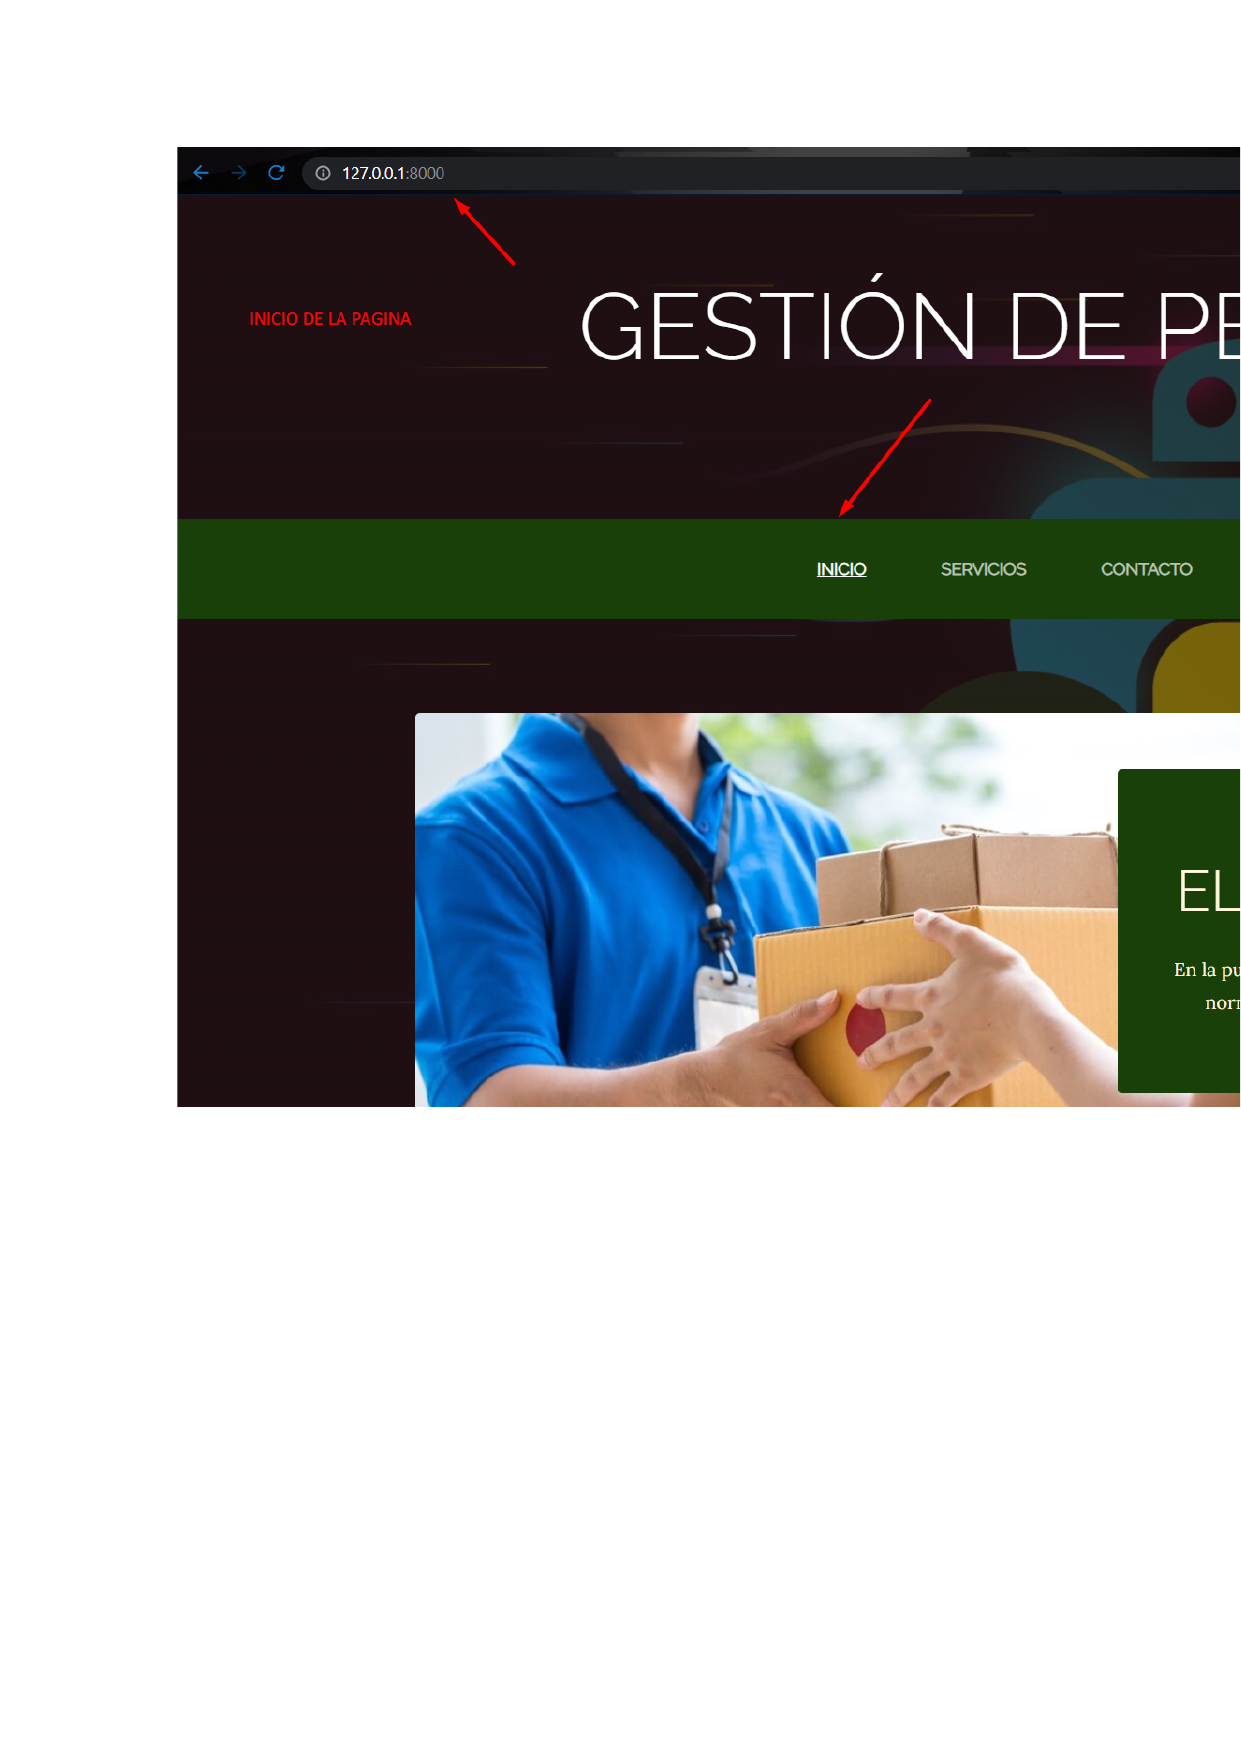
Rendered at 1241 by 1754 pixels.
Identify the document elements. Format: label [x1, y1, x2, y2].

picture [177, 147, 1241, 1107]
